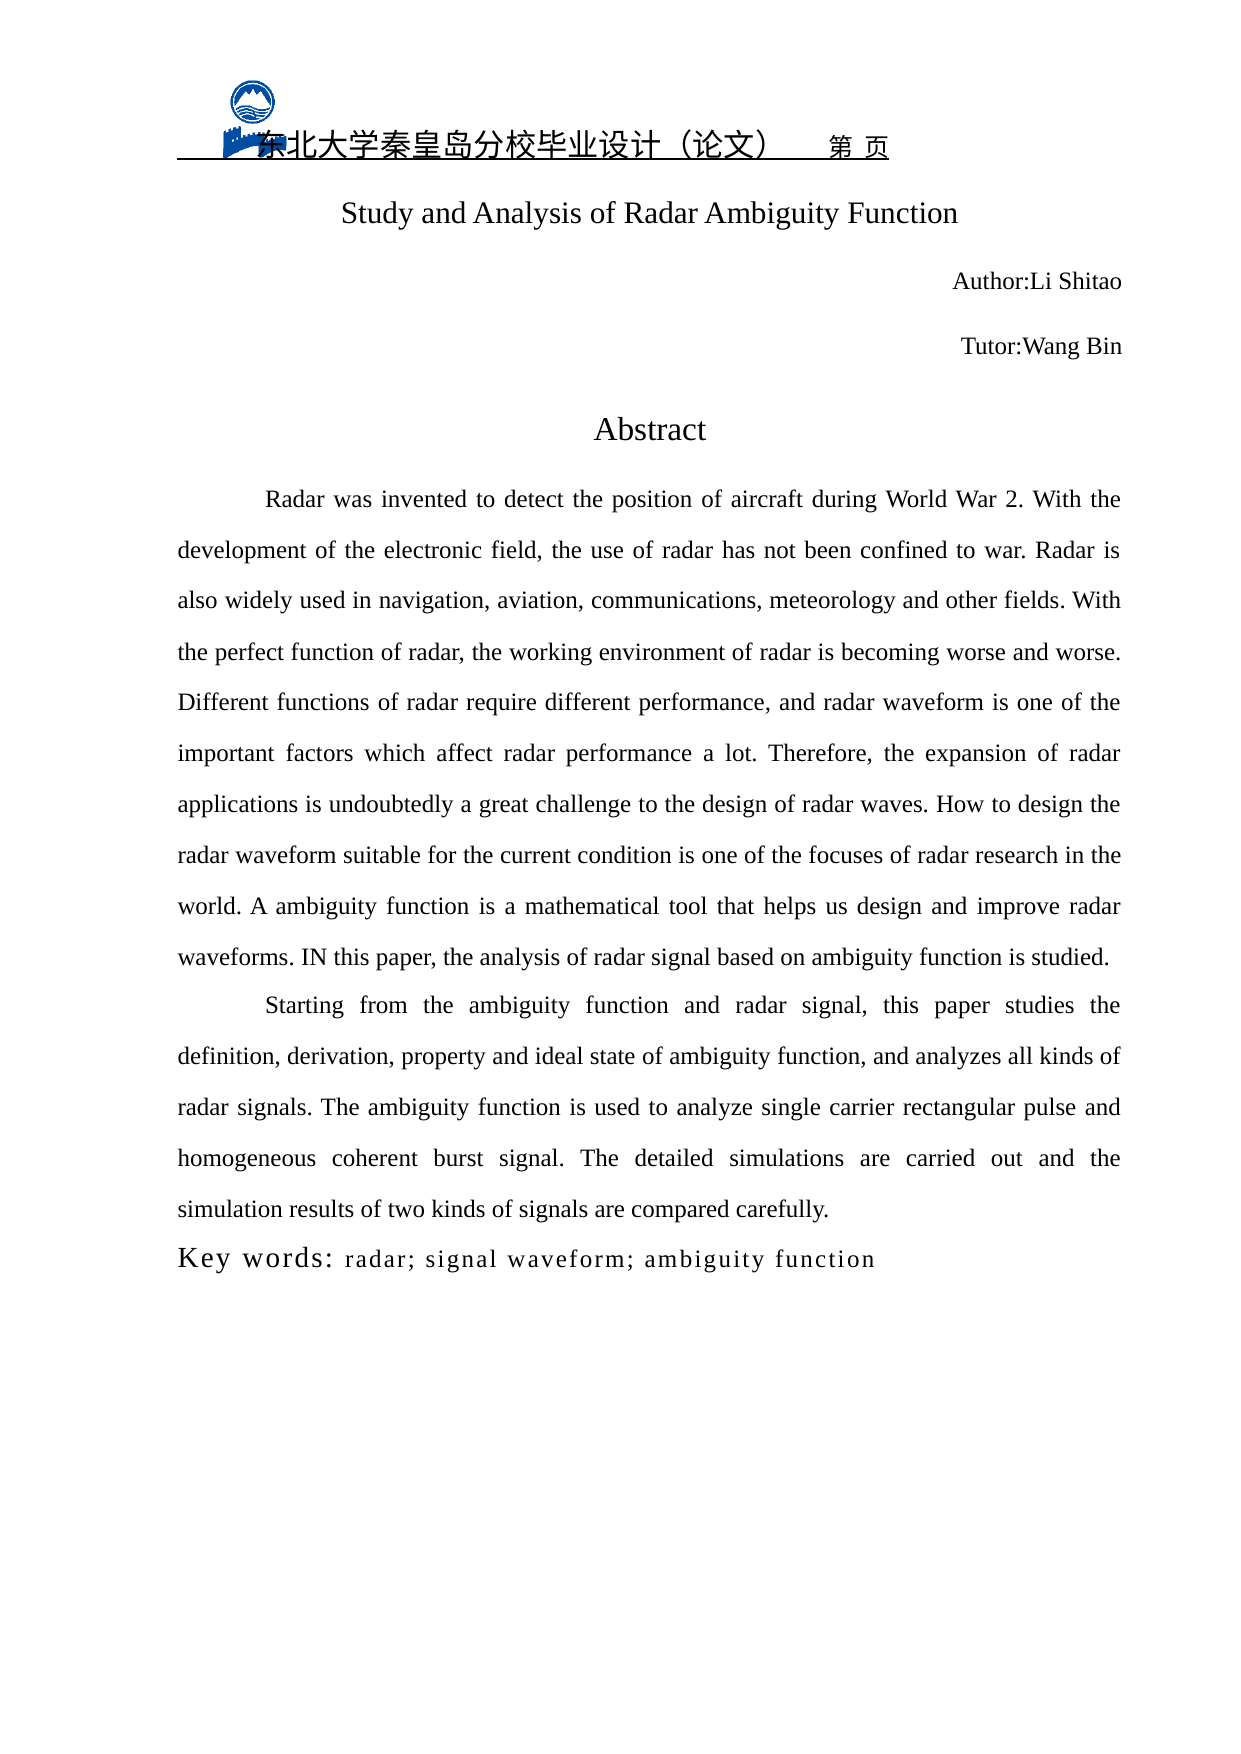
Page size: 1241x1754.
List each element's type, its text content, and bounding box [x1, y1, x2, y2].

text Radar was invented to detect the position of aircraft during World War 2. With the development of the electronic field, the use of radar has not been confined to war. Radar is also widely used in navigation, aviation, communications, meteorology and other fields. With the perfect function of radar, the working environment of radar is becoming worse and worse. Different functions of radar require different performance, and radar waveform is one of the important factors which affect radar performance a lot. Therefore, the expansion of radar applications is undoubtedly a great challenge to the design of radar waves. How to design the radar waveform suitable for the current condition is one of the focuses of radar research in the world. A ambiguity function is a mathematical tool that helps us design and improve radar waveforms. IN this paper, the analysis of radar signal based on ambiguity function is studied. [177, 481, 1122, 973]
text Author:Li Shitao [177, 263, 1122, 297]
text Abstract [177, 394, 1122, 462]
text Study and Analysis of Radar Ambiguity Function [177, 178, 1122, 246]
text Key words: radar; signal waveform; ambiguity function [177, 1240, 1122, 1274]
picture [214, 79, 292, 158]
text Tutor:Wang Bin [177, 329, 1122, 363]
text Starting from the ambiguity function and radar signal, this paper studies the definition, derivation, property and ideal state of ambiguity function, and analyzes all kinds of radar signals. The ambiguity function is used to analyze single carrier rectangular pulse and homogeneous coherent burst signal. The detailed simulations are carried out and the simulation results of two kinds of signals are compared carefully. [177, 988, 1122, 1226]
